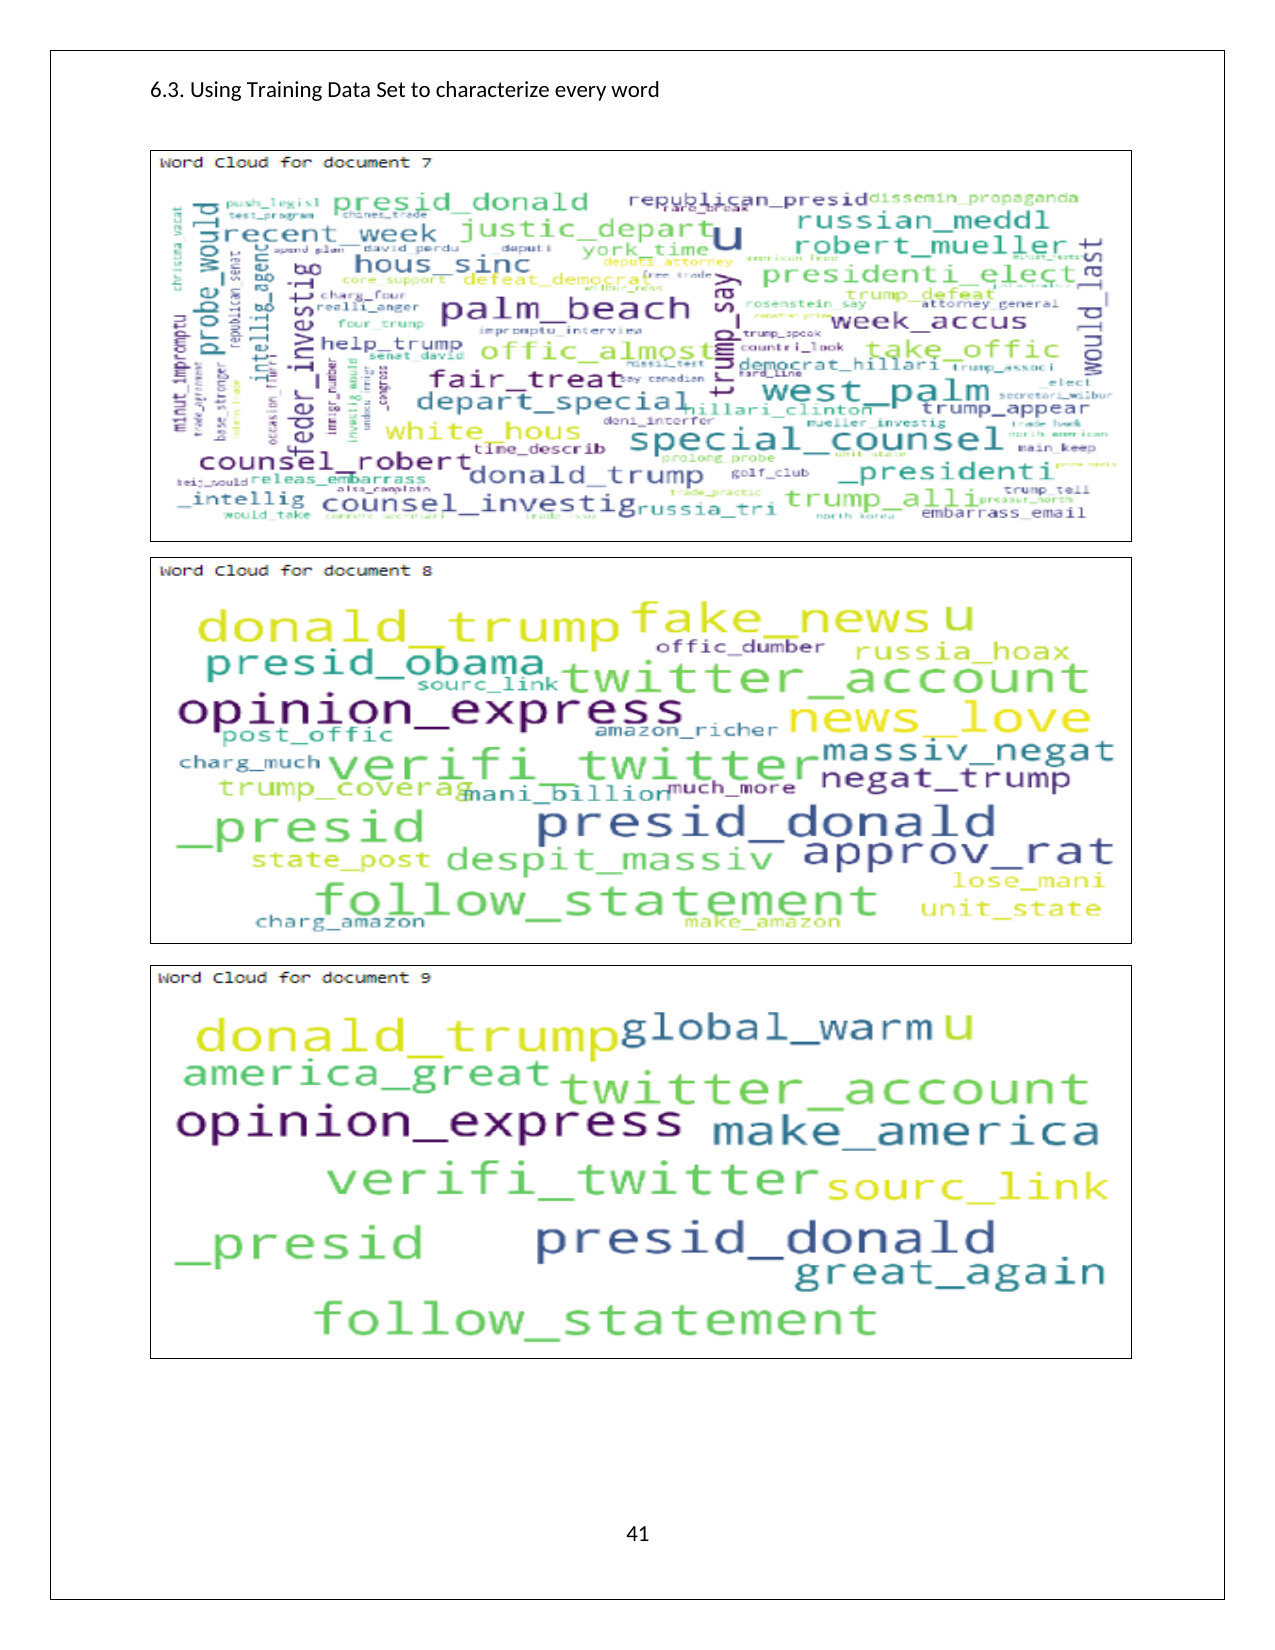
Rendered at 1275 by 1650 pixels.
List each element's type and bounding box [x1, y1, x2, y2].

picture [151, 966, 1131, 1358]
picture [151, 151, 1131, 541]
picture [151, 558, 1131, 943]
